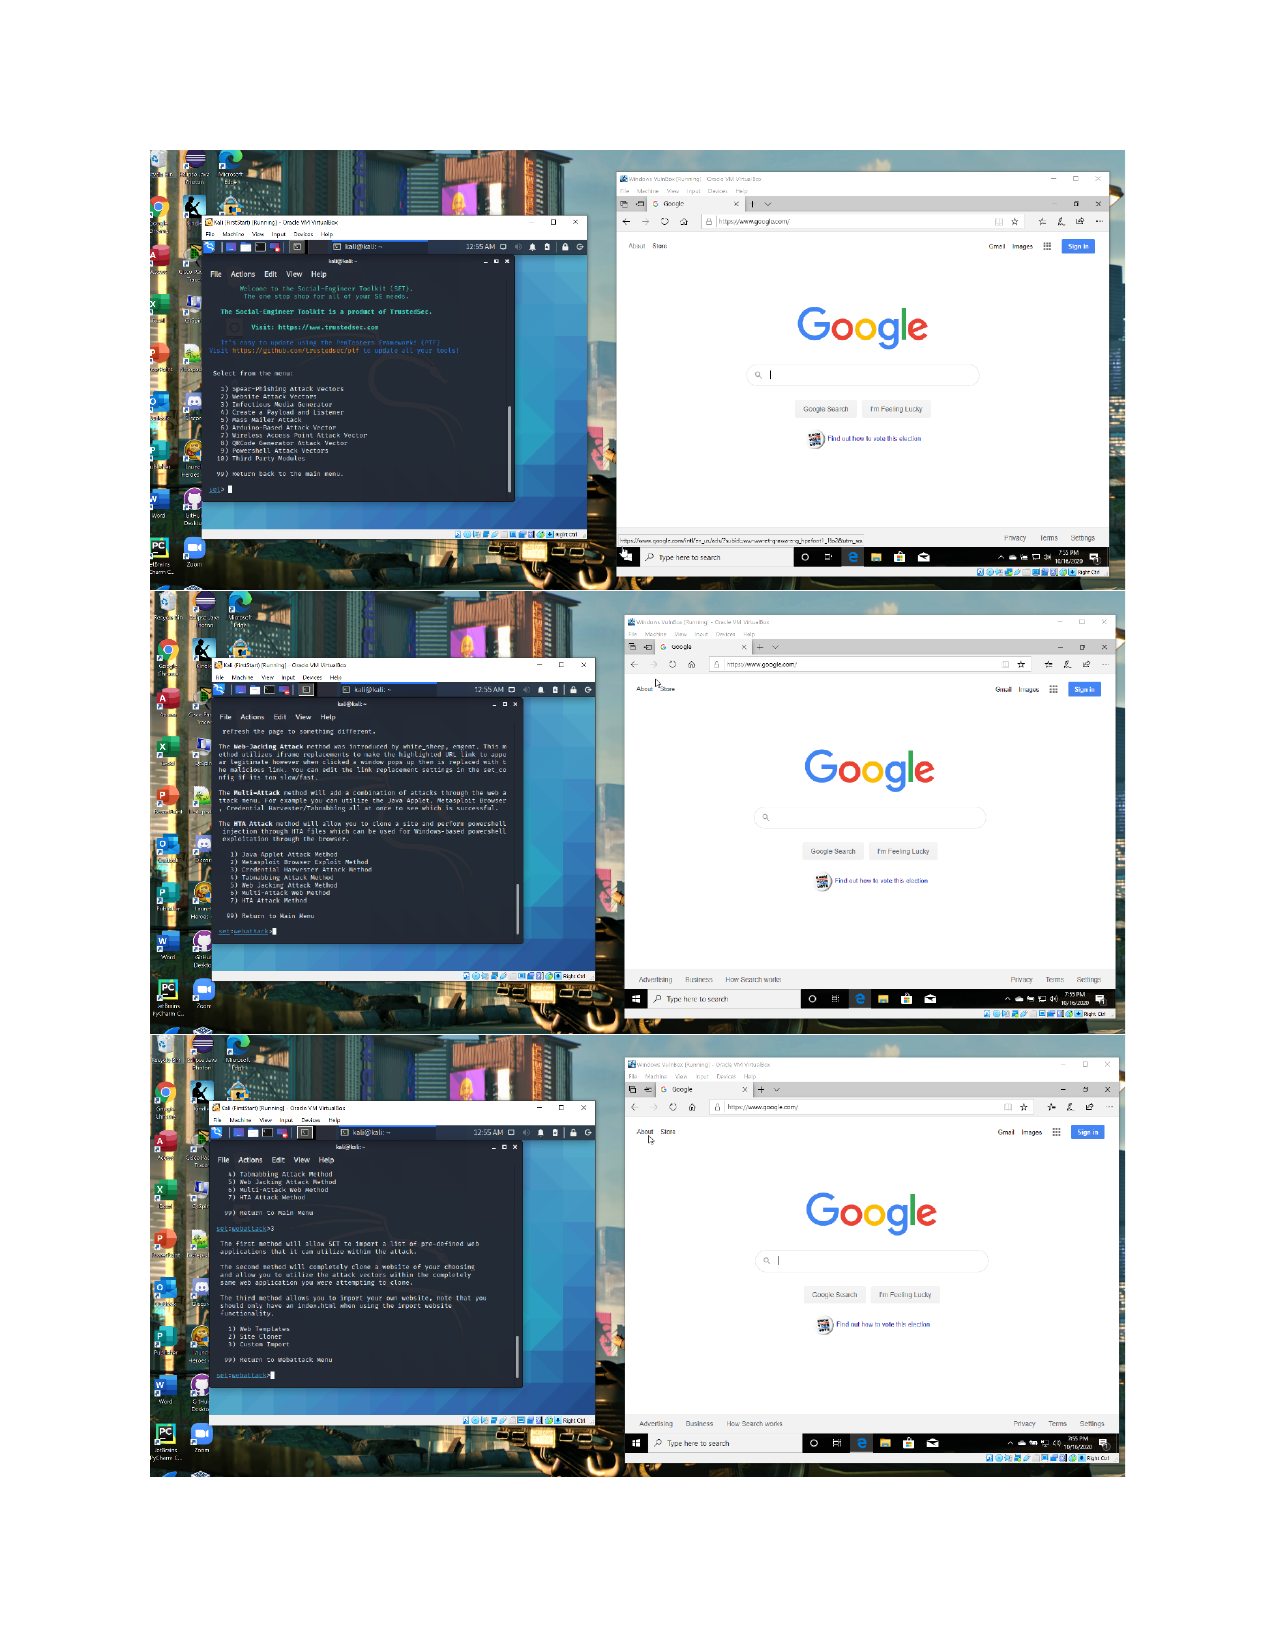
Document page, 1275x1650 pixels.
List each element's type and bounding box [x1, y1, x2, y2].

picture [150, 1035, 1125, 1477]
picture [150, 591, 1125, 1034]
picture [150, 150, 1125, 590]
